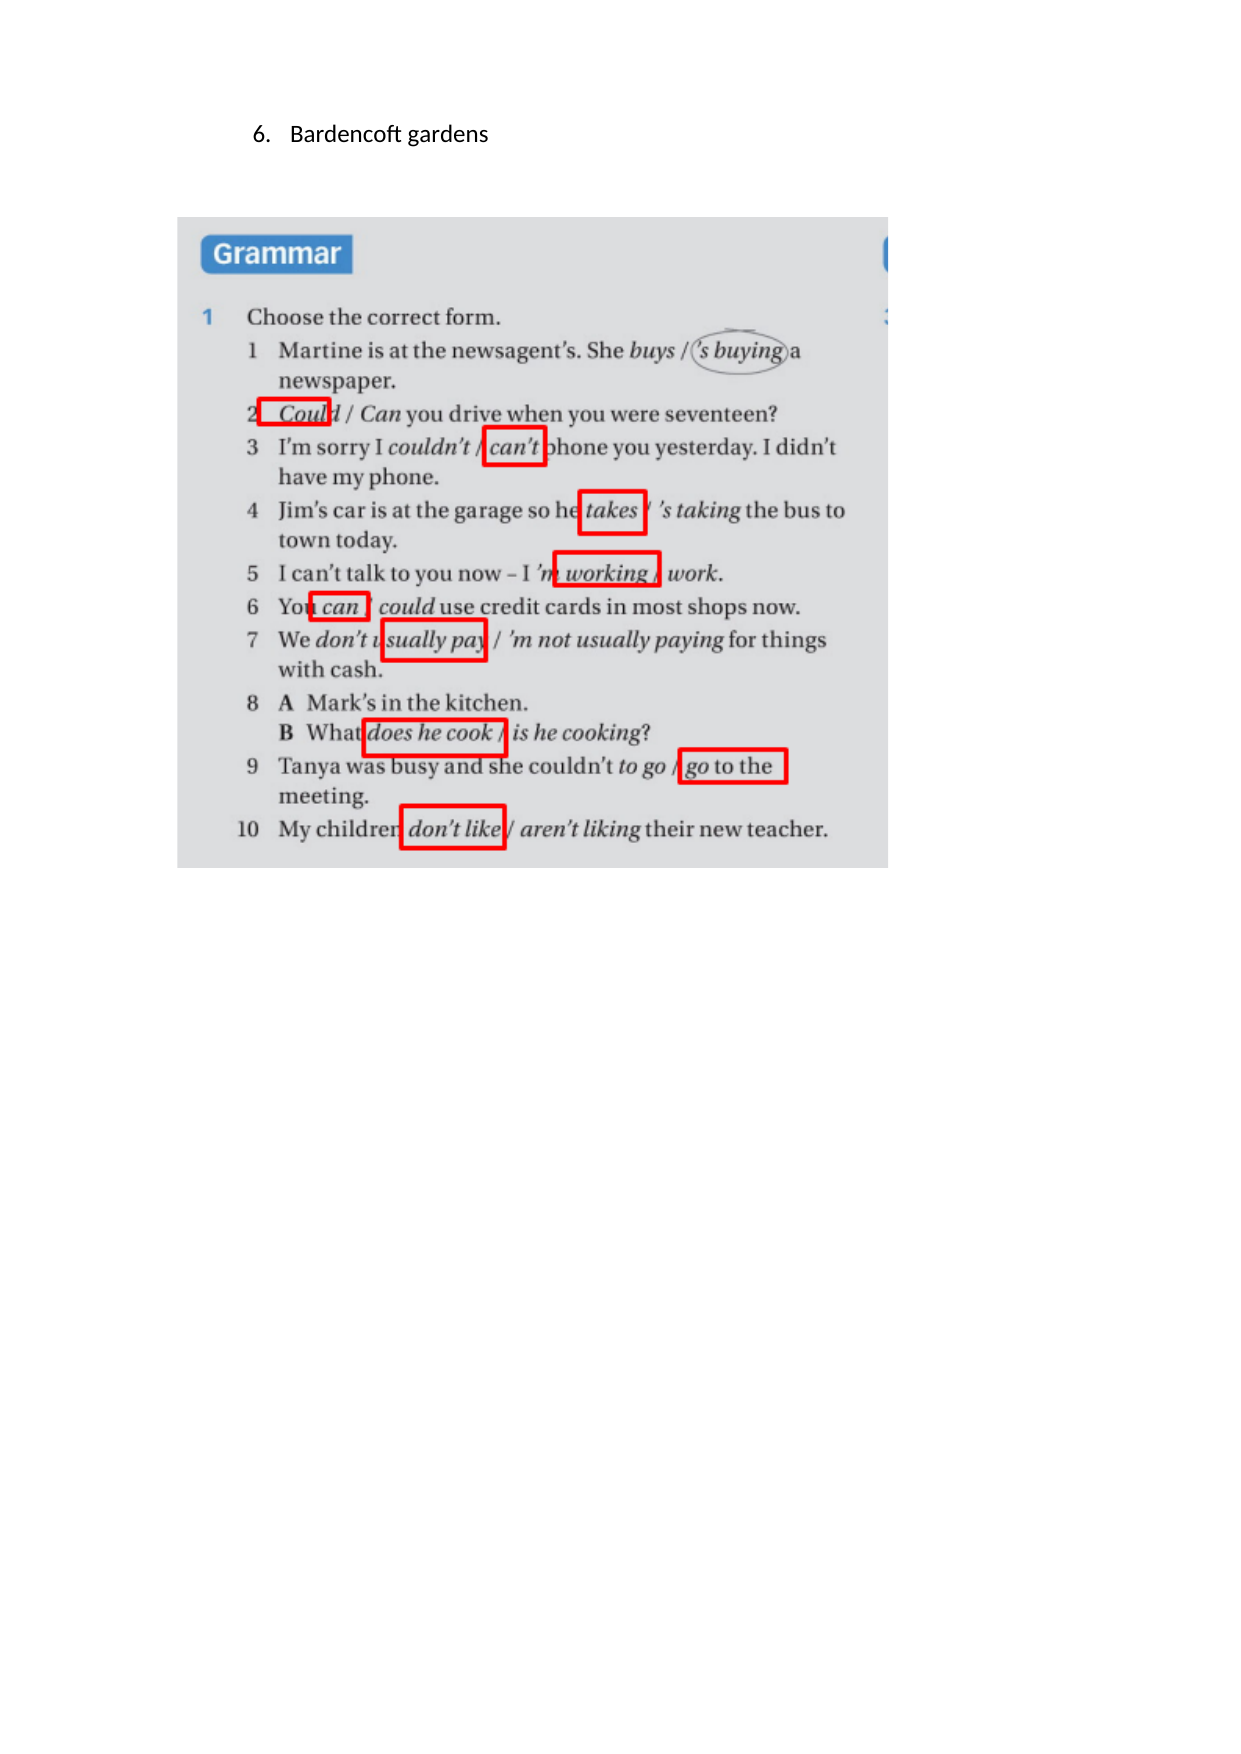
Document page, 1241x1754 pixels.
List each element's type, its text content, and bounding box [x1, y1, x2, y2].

list Bardencoft gardens [252, 118, 1152, 149]
picture [177, 217, 889, 868]
